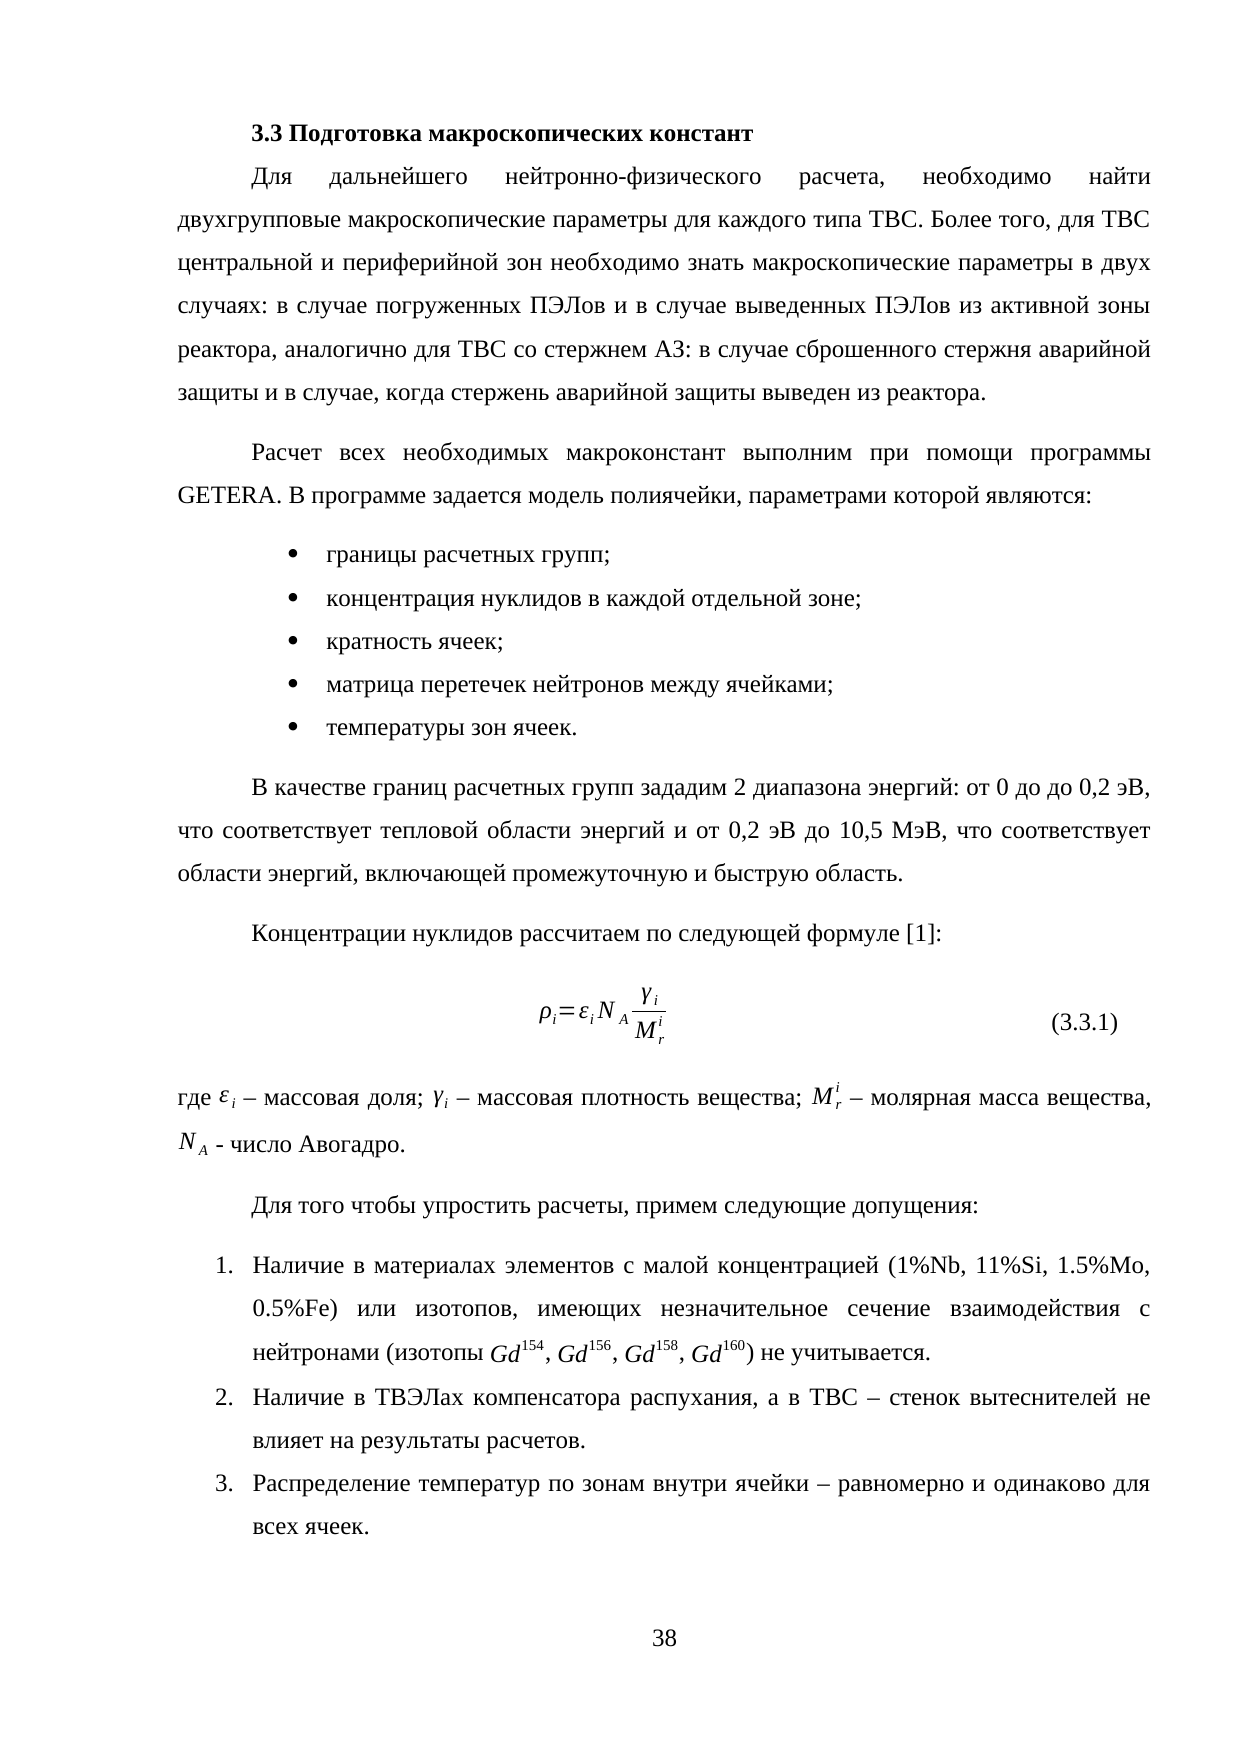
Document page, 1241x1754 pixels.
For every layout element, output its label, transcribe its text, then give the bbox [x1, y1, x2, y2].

list концентрация нуклидов в каждой отдельной зоне; [288, 583, 1152, 611]
text Для того чтобы упростить расчеты, примем следующие допущения: [177, 1190, 1152, 1219]
table_header (3.3.1) [1040, 978, 1140, 1078]
text Расчет всех необходимых макроконстант выполним при помощи программы GETERA. В программе задается модель полиячейки, параметрами которой являются: [177, 437, 1152, 508]
list матрица перетечек нейтронов между ячейками; [288, 669, 1152, 698]
list Наличие в ТВЭЛах компенсатора распухания, а в ТВС – стенок вытеснителей не влияет на результаты расчетов. [215, 1382, 1152, 1454]
list кратность ячеек; [288, 626, 1152, 654]
text где – массовая доля; – массовая плотность вещества; – молярная масса вещества, - число Авогадро. [177, 1078, 1152, 1159]
table_header [166, 978, 1040, 1078]
text Концентрации нуклидов рассчитаем по следующей формуле [1]: [177, 918, 1152, 947]
text Для дальнейшего нейтронно-физического расчета, необходимо найти двухгрупповые макроскопические параметры для каждого типа ТВС. Более того, для ТВС центральной и периферийной зон необходимо знать макроскопические параметры в двух случаях: в случае погруженных ПЭЛов и в случае выведенных ПЭЛов из активной зоны реактора, аналогично для ТВС со стержнем АЗ: в случае сброшенного стержня аварийной защиты и в случае, когда стержень аварийной защиты выведен из реактора. [177, 161, 1152, 406]
list Распределение температур по зонам внутри ячейки – равномерно и одинаково для всех ячеек. [215, 1468, 1152, 1540]
subtitle 3.3 Подготовка макроскопических констант [177, 118, 1152, 147]
list границы расчетных групп; [288, 539, 1152, 568]
list температуры зон ячеек. [288, 712, 1152, 741]
list Наличие в материалах элементов с малой концентрацией (1%Nb, 11%Si, 1.5%Mo, 0.5%Fe) или изотопов, имеющих незначительное сечение взаимодействия с нейтронами (изотопы , , , ) не учитывается. [215, 1250, 1152, 1367]
text В качестве границ расчетных групп зададим 2 диапазона энергий: от 0 до до 0,2 эВ, что соответствует тепловой области энергий и от 0,2 эВ до 10,5 МэВ, что соответствует области энергий, включающей промежуточную и быструю область. [177, 772, 1152, 887]
